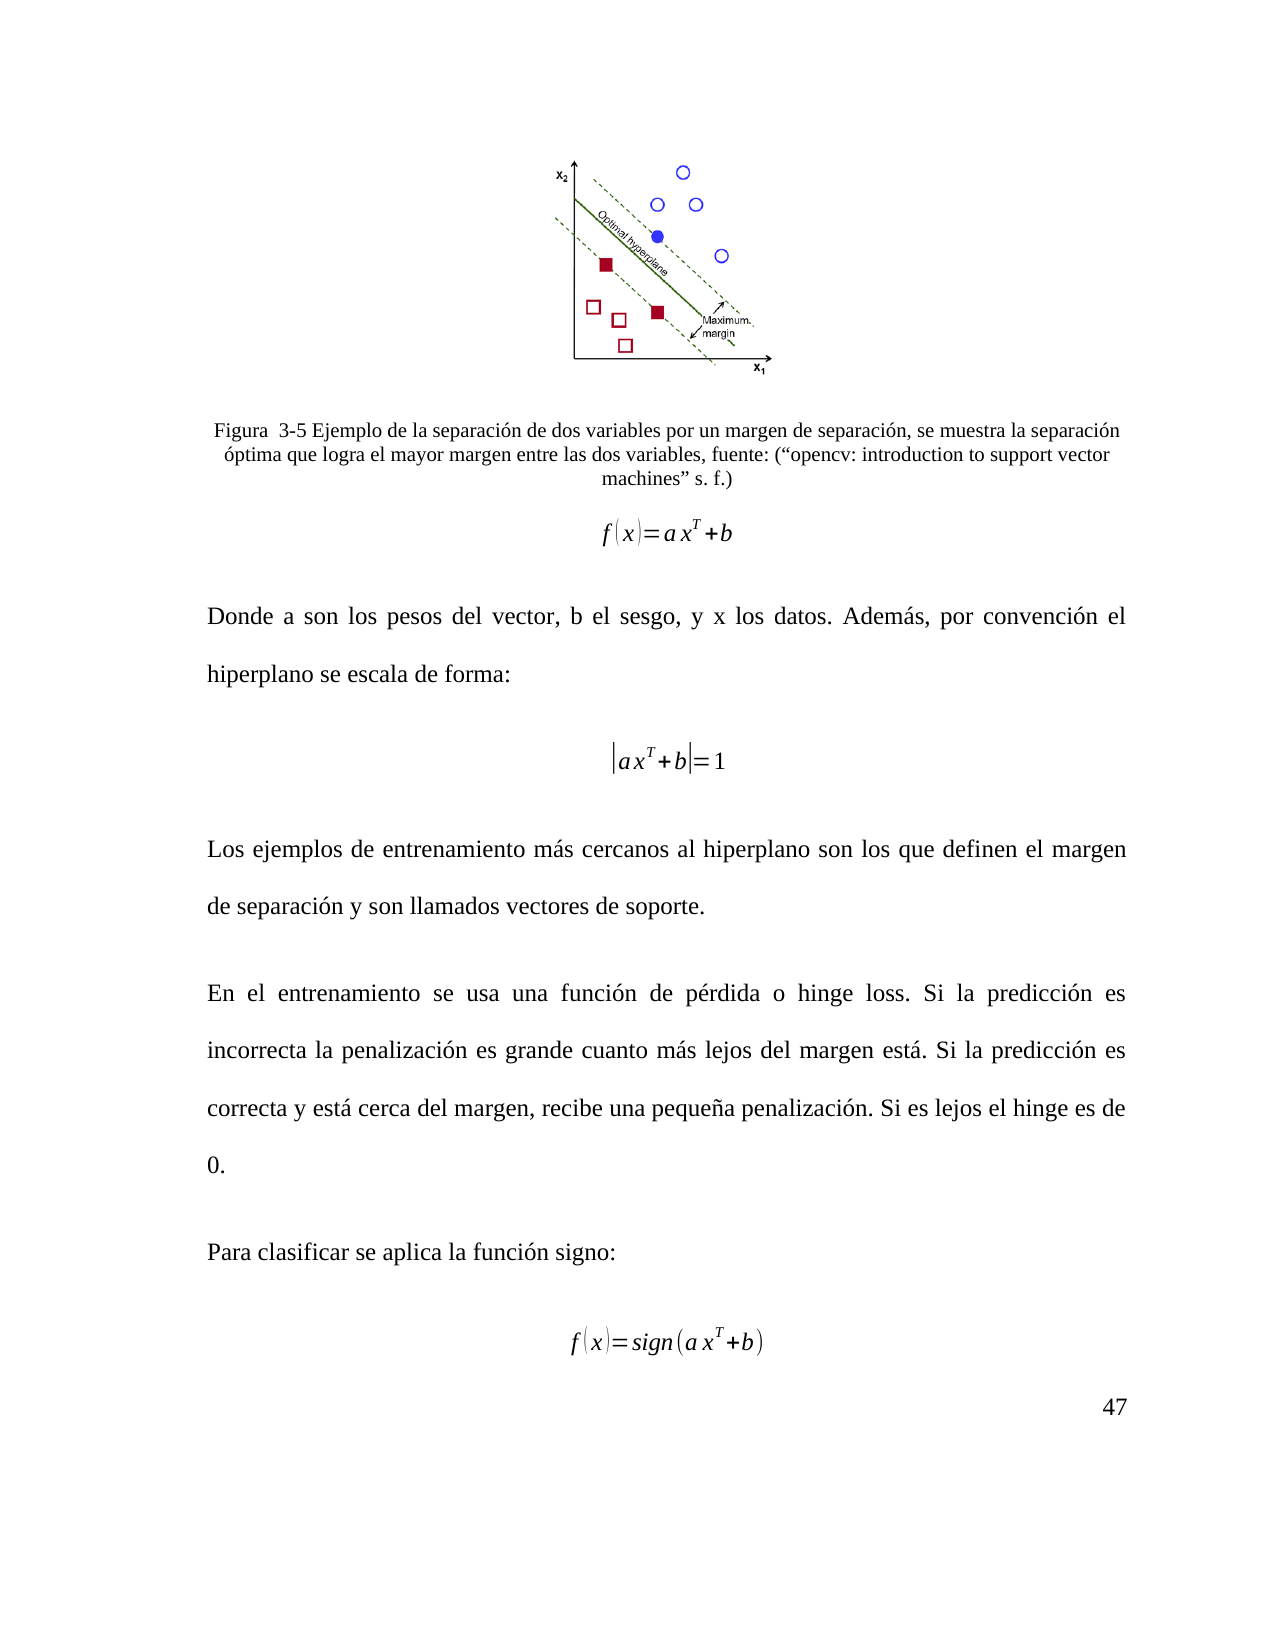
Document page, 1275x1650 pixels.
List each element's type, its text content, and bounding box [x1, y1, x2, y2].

text En el entrenamiento se usa una función de pérdida o hinge loss. Si la predicción es incorrecta la penalización es grande cuanto más lejos del margen está. Si la predicción es correcta y está cerca del margen, recibe una pequeña penalización. Si es lejos el hinge es de 0. [207, 978, 1127, 1179]
text Los ejemplos de entrenamiento más cercanos al hiperplano son los que definen el margen de separación y son llamados vectores de soporte. [207, 834, 1127, 920]
picture [542, 147, 792, 377]
text Figura 3-4 Ejemplo de la separación de dos variables por un margen de separación, se muestra la separación óptima que logra el mayor margen entre las dos variables, fuente: (“opencv: introduction to support vector machines” s. f.) [207, 418, 1127, 490]
text Donde a son los pesos del vector, b el sesgo, y x los datos. Además, por convención el hiperplano se escala de forma: [207, 601, 1127, 688]
text Para clasificar se aplica la función signo: [207, 1237, 1127, 1266]
